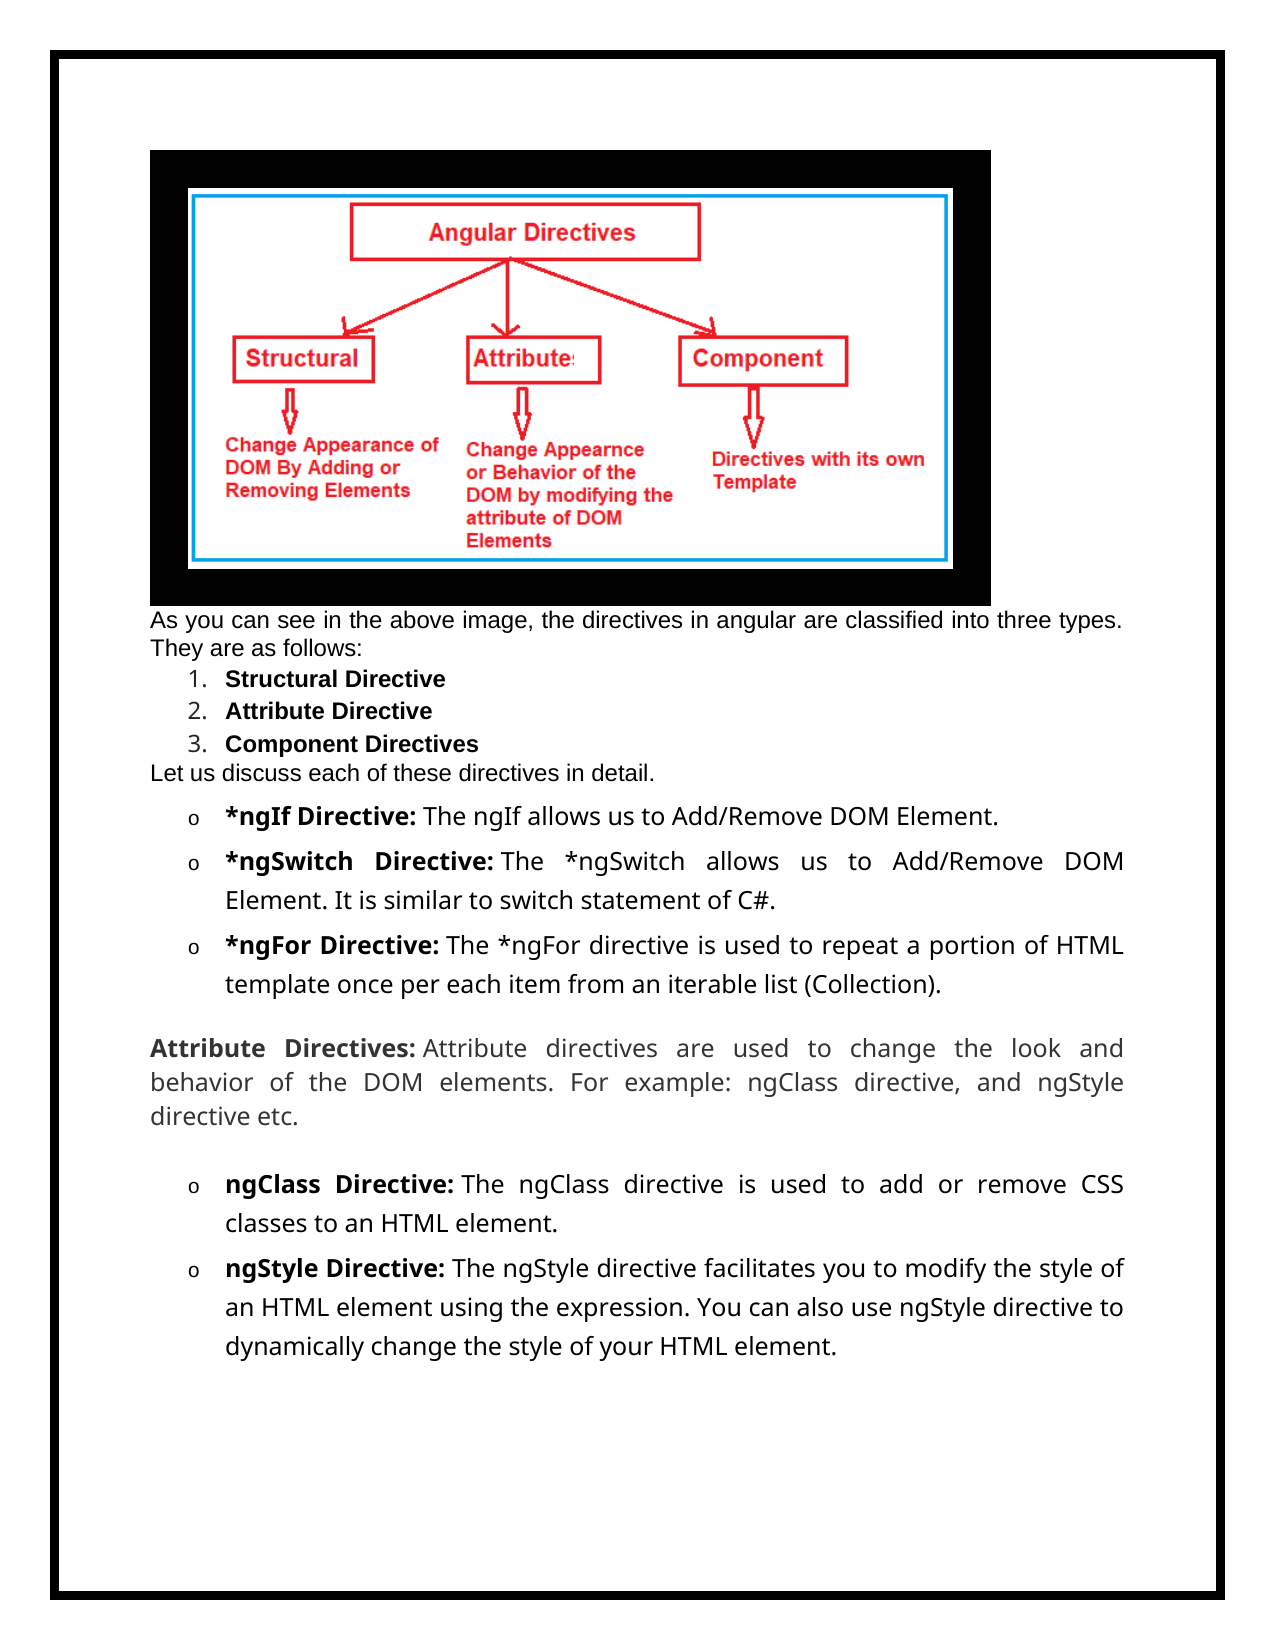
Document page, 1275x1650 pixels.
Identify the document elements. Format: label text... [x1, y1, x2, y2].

list Attribute Directive [187, 694, 1125, 727]
list *ngSwitch Directive: The *ngSwitch allows us to Add/Remove DOM Element. It is similar to switch statement of C#. [187, 838, 1125, 917]
text As you can see in the above image, the directives in angular are classified into three types. They are as follows: [150, 606, 1125, 662]
list *ngIf Directive: The ngIf allows us to Add/Remove DOM Element. [187, 793, 1125, 832]
list Component Directives [187, 727, 1125, 759]
list ngStyle Directive: The ngStyle directive facilitates you to modify the style of an HTML element using the expression. You can also use ngStyle directive to dynamically change the style of your HTML element. [187, 1246, 1125, 1363]
list ngClass Directive: The ngClass directive is used to add or remove CSS classes to an HTML element. [187, 1162, 1125, 1240]
picture [188, 188, 953, 569]
text Let us discuss each of these directives in detail. [150, 759, 1125, 787]
list Structural Directive [187, 662, 1125, 694]
list *ngFor Directive: The *ngFor directive is used to repeat a portion of HTML template once per each item from an iterable list (Collection). [187, 923, 1125, 1001]
text Attribute Directives: Attribute directives are used to change the look and behavior of the DOM elements. For example: ngClass directive, and ngStyle directive etc. [150, 1030, 1125, 1132]
